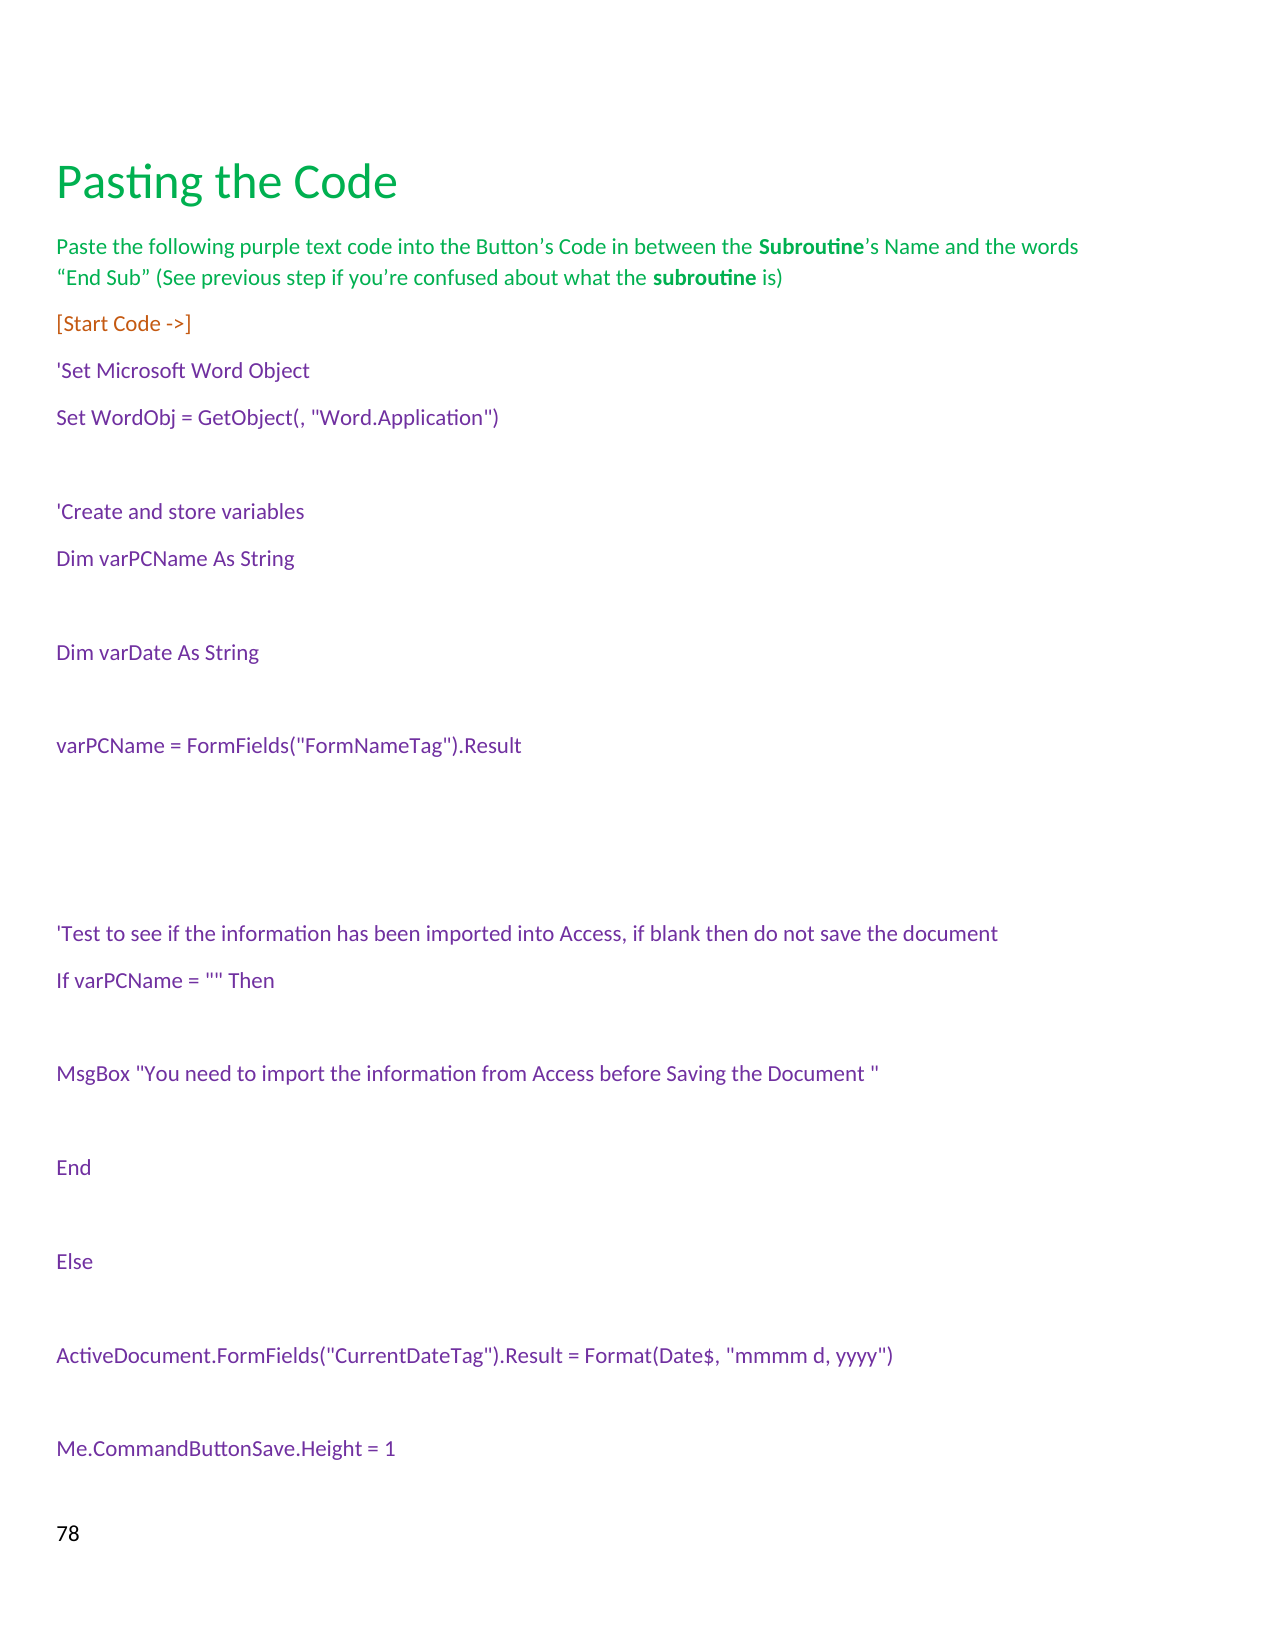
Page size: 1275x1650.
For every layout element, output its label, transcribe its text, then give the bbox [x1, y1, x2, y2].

text 'Create and store variables [56, 497, 1106, 525]
text [Start Code ->] [56, 309, 1106, 338]
text Paste the following purple text code into the Button’s Code in between the Subroutine’s Name and the words “End Sub” (See previous step if you’re confused about what the subroutine is) [56, 232, 1106, 291]
text 'Set Microsoft Word Object [56, 356, 1106, 384]
text varPCName = FormFields("FormNameTag").Result [56, 731, 1106, 759]
text Else [56, 1247, 1106, 1275]
text 'Test to see if the information has been imported into Access, if blank then do not save the document [56, 919, 1106, 947]
text If varPCName = "" Then [56, 966, 1106, 994]
text Dim varPCName As String [56, 544, 1106, 572]
text End [56, 1153, 1106, 1181]
text Pasting the Code [56, 150, 1106, 211]
text Me.CommandButtonSave.Height = 1 [56, 1434, 1106, 1463]
text Set WordObj = GetObject(, "Word.Application") [56, 403, 1106, 431]
text MsgBox "You need to import the information from Access before Saving the Document " [56, 1059, 1106, 1088]
text ActiveDocument.FormFields("CurrentDateTag").Result = Format(Date$, "mmmm d, yyyy") [56, 1341, 1106, 1369]
text Dim varDate As String [56, 638, 1106, 666]
